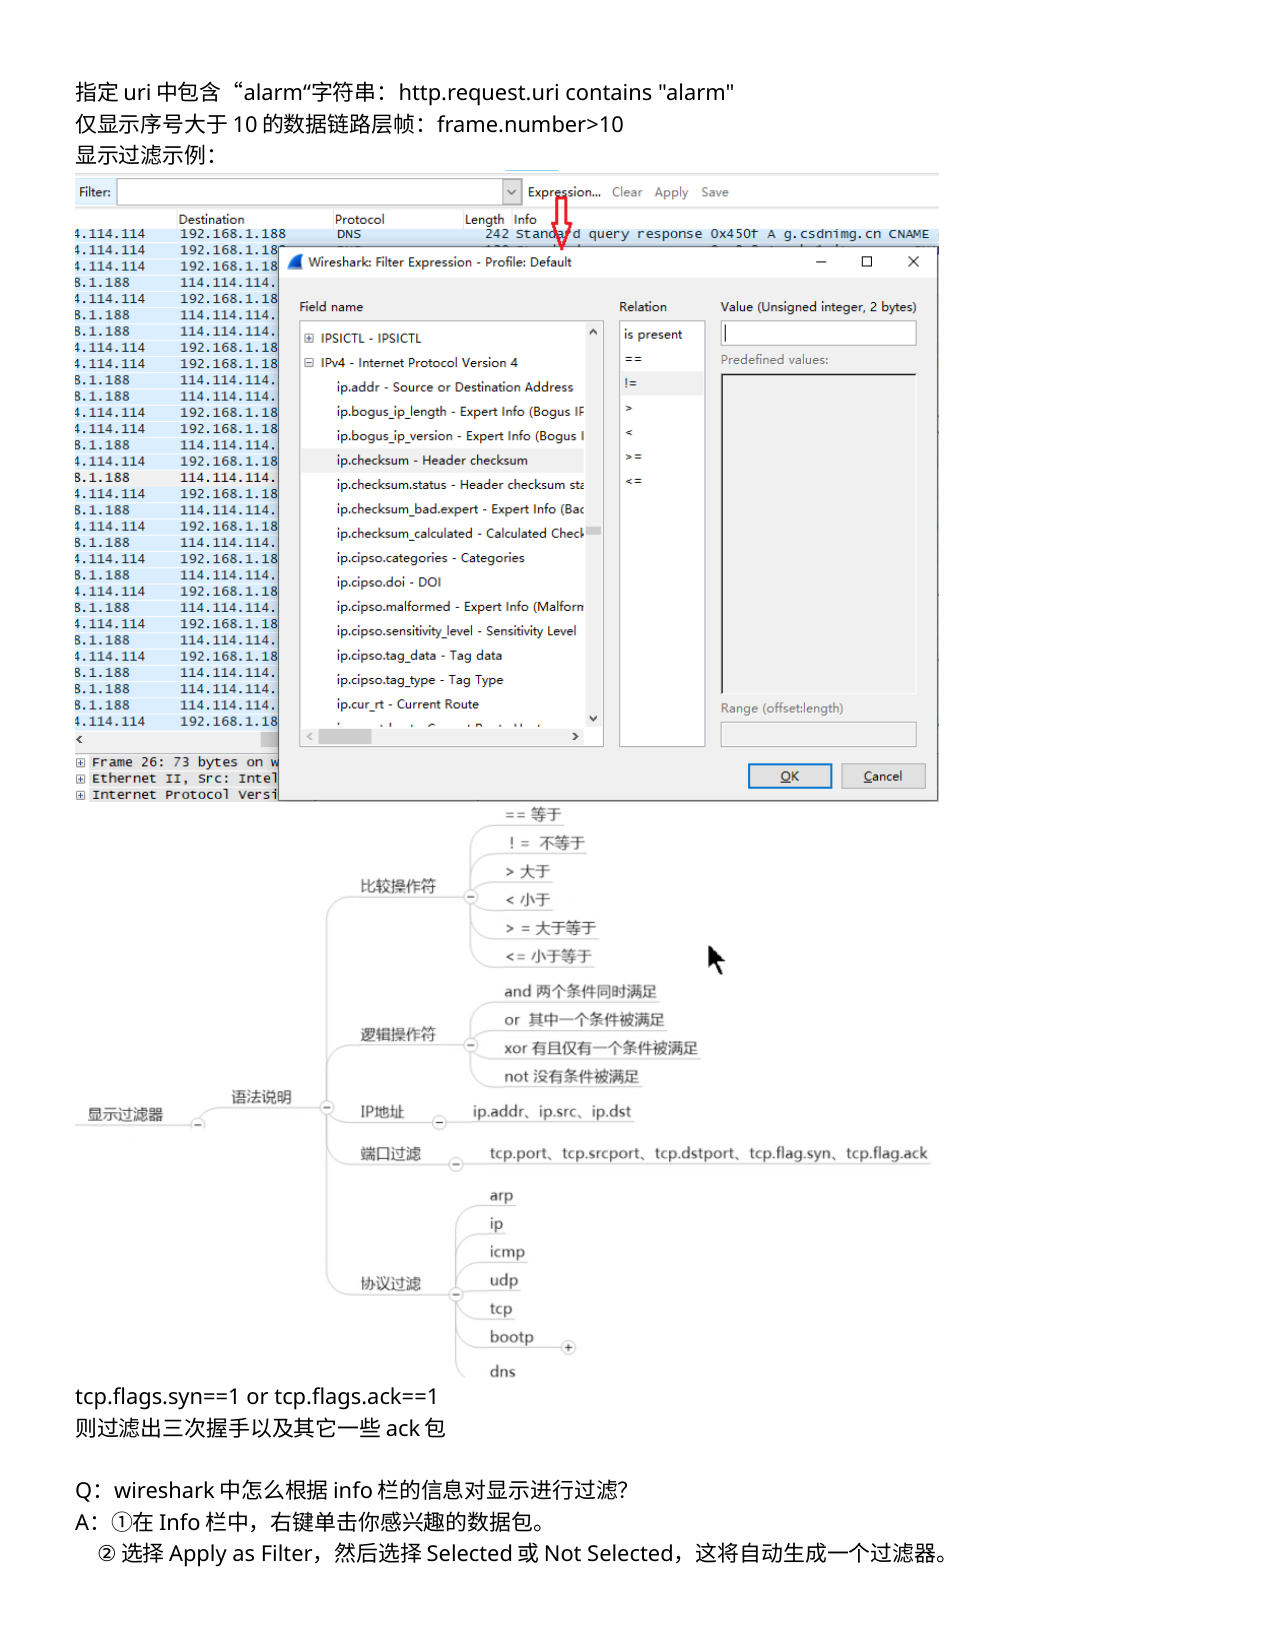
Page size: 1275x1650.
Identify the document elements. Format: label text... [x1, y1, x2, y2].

text 仅显示序号大于10的数据链路层帧：frame.number>10 [75, 107, 1200, 138]
text A：在Info栏中，右键单击你感兴趣的数据包。 [75, 1504, 1200, 1536]
text 显示过滤示例： [75, 138, 1200, 170]
text Q：wireshark中怎么根据info栏的信息对显示进行过滤？ [75, 1473, 1200, 1504]
text 指定uri中包含“alarm“字符串：http.request.uri contains "alarm" [75, 75, 1200, 107]
text 则过滤出三次握手以及其它一些ack包 [75, 1411, 1200, 1443]
picture [75, 170, 941, 1382]
text tcp.flags.syn==1 or tcp.flags.ack==1 [75, 1381, 1200, 1411]
text 选择Apply as Filter，然后选择Selected或Not Selected，这将自动生成一个过滤器。 [75, 1536, 1200, 1568]
